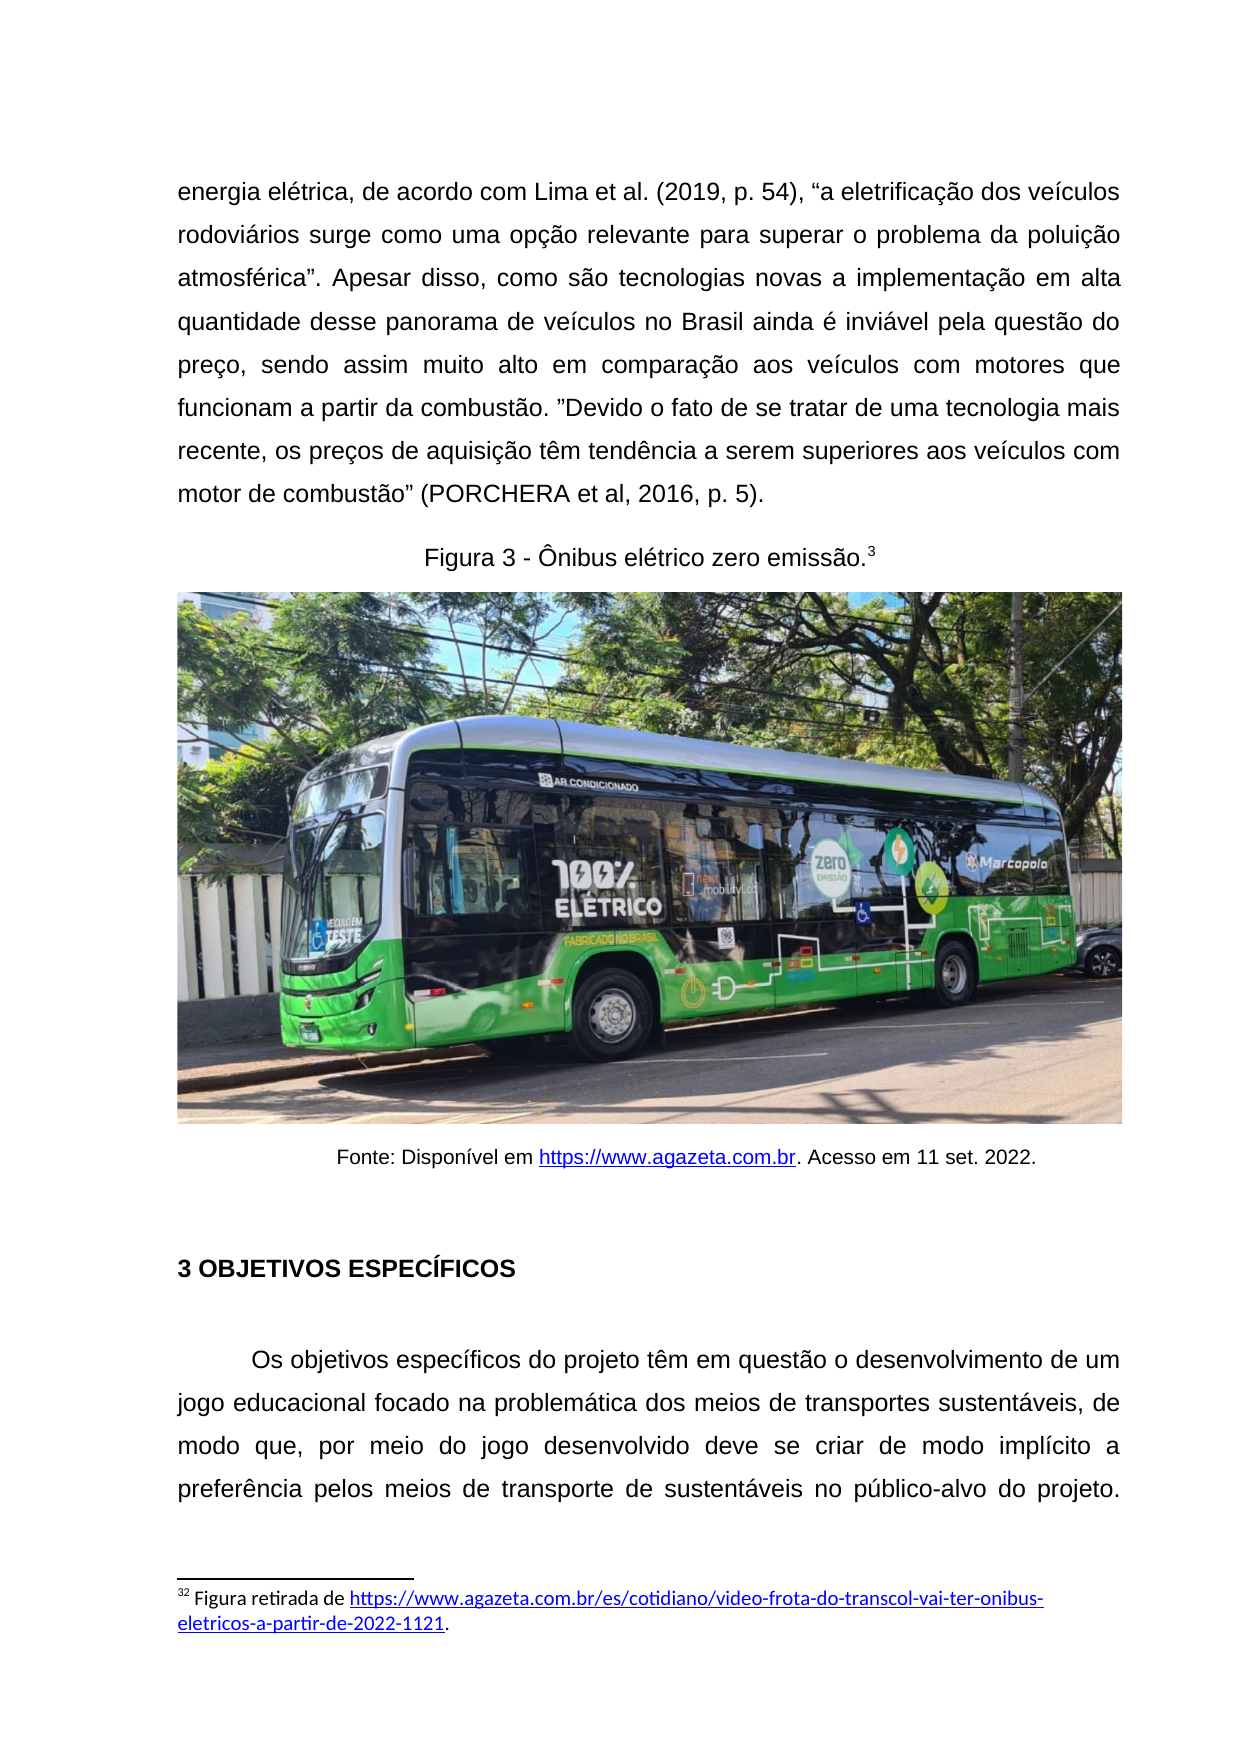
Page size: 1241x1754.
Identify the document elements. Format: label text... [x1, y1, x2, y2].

text Figura 3 - Ônibus elétrico zero emissão. [177, 543, 1122, 572]
subtitle 3 OBJETIVOS ESPECÍFICOS [177, 1254, 1122, 1282]
picture [177, 592, 1123, 1124]
text Fonte: Disponível em https://www.agazeta.com.br. Acesso em 11 set. 2022. [177, 1145, 1122, 1169]
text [177, 177, 1122, 508]
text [177, 1345, 1122, 1503]
